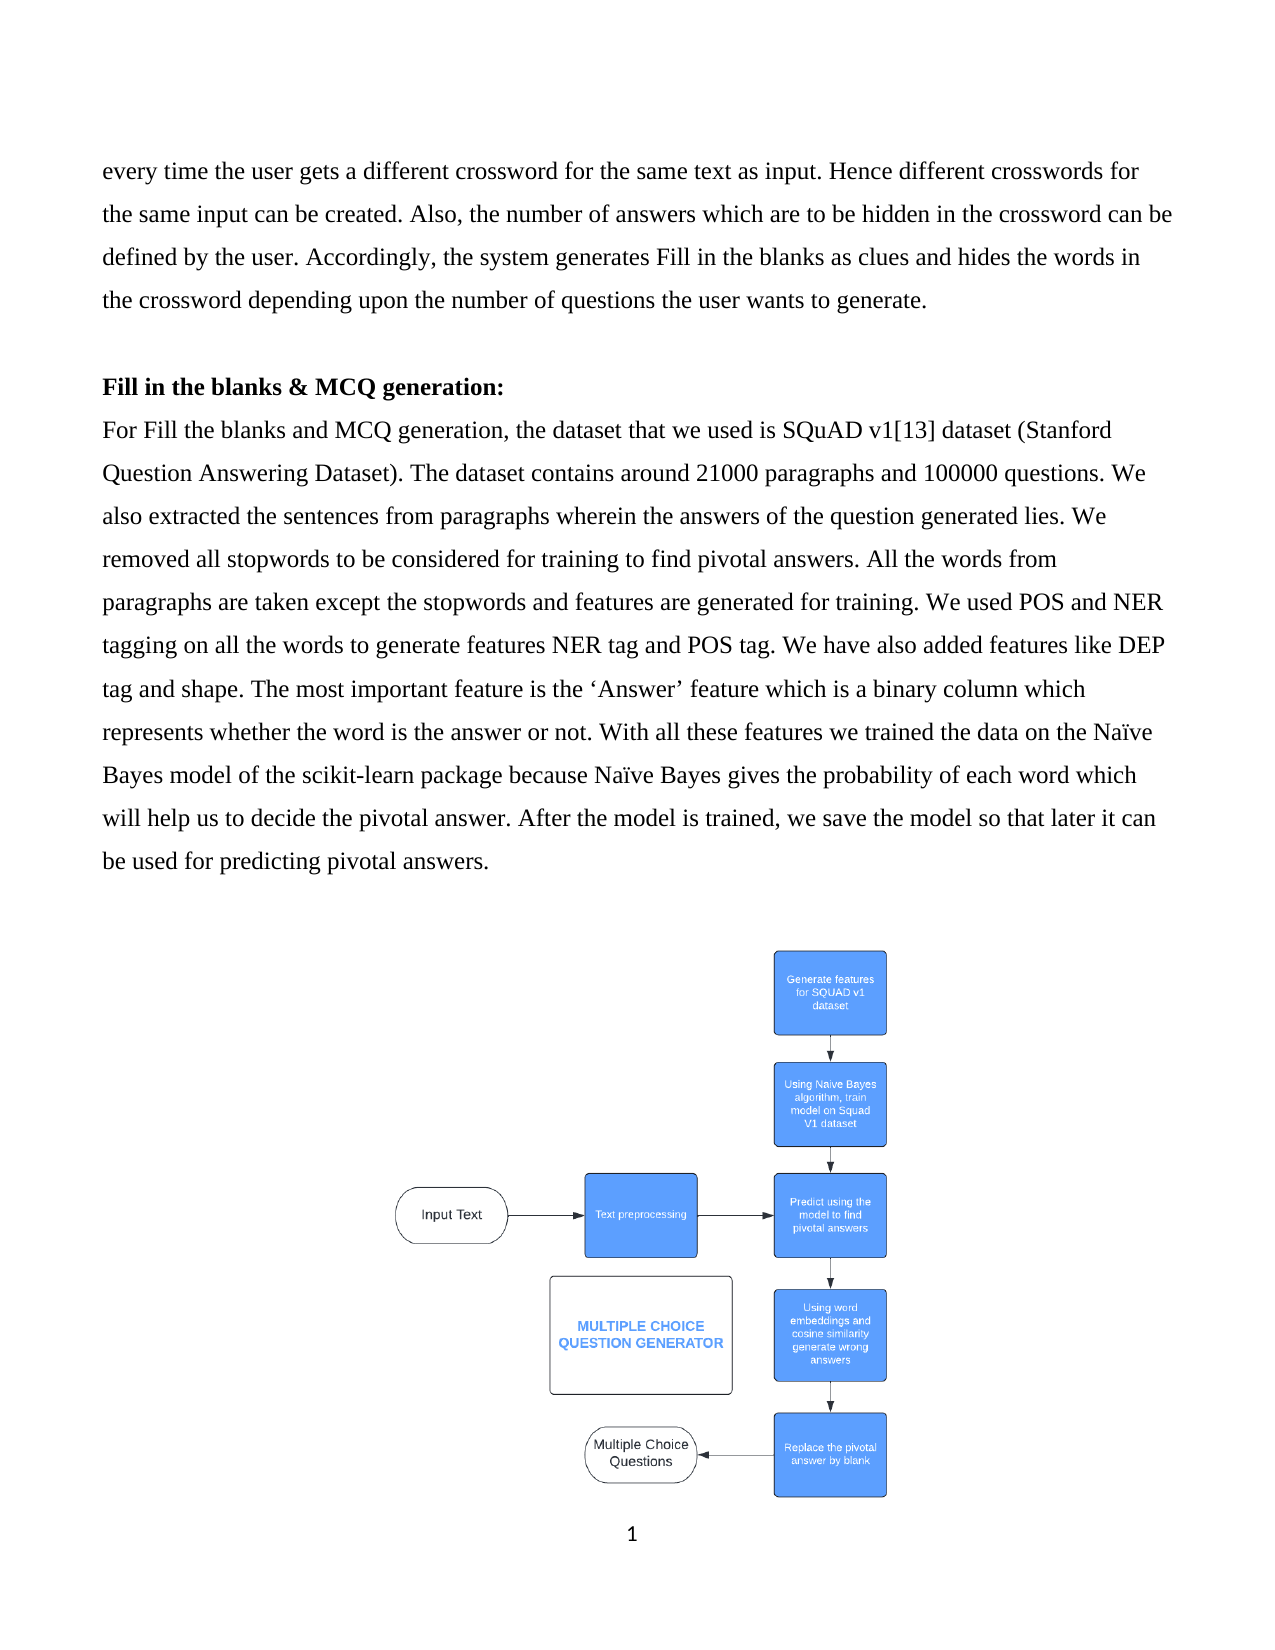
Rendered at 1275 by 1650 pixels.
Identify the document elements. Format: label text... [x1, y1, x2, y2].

text For Fill the blanks and MCQ generation, the dataset that we used is SQuAD v1[13] dataset (Stanford Question Answering Dataset). The dataset contains around 21000 paragraphs and 100000 questions. We also extracted the sentences from paragraphs wherein the answers of the question generated lies. We removed all stopwords to be considered for training to find pivotal answers. All the words from paragraphs are taken except the stopwords and features are generated for training. We used POS and NER tagging on all the words to generate features NER tag and POS tag. We have also added features like DEP tag and shape. The most important feature is the ‘Answer’ feature which is a binary column which represents whether the word is the answer or not. With all these features we trained the data on the Naïve Bayes model of the scikit-learn package because Naïve Bayes gives the probability of each word which will help us to decide the pivotal answer. After the model is trained, we save the model so that later it can be used for predicting pivotal answers. [102, 415, 1173, 875]
picture [381, 932, 894, 1512]
text Fill in the blanks & MCQ generation: [102, 372, 1173, 401]
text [102, 156, 1173, 314]
